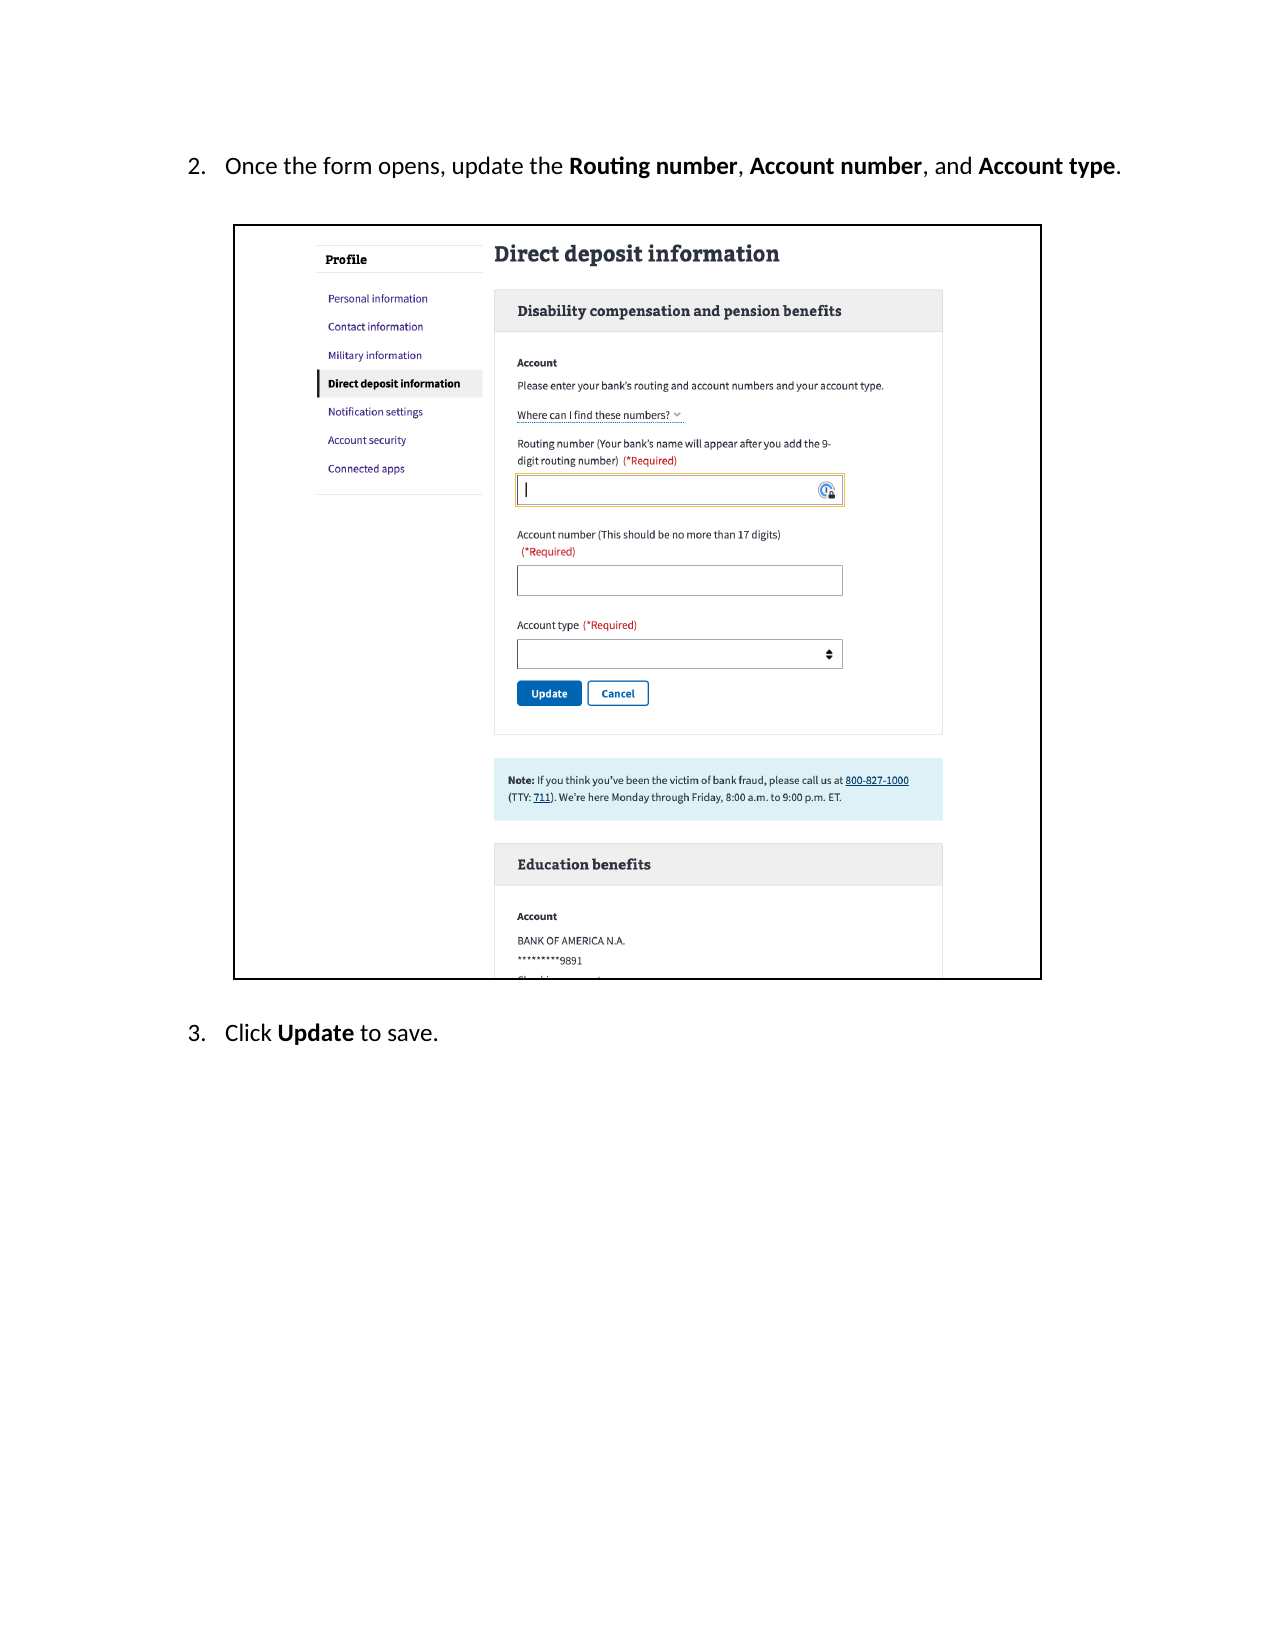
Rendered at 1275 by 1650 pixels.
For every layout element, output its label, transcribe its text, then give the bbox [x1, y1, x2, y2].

list Once the form opens, update the Routing number, Account number, and Account type. [187, 150, 1125, 181]
list Click Update to save. [187, 1017, 1125, 1048]
picture [235, 226, 1040, 978]
